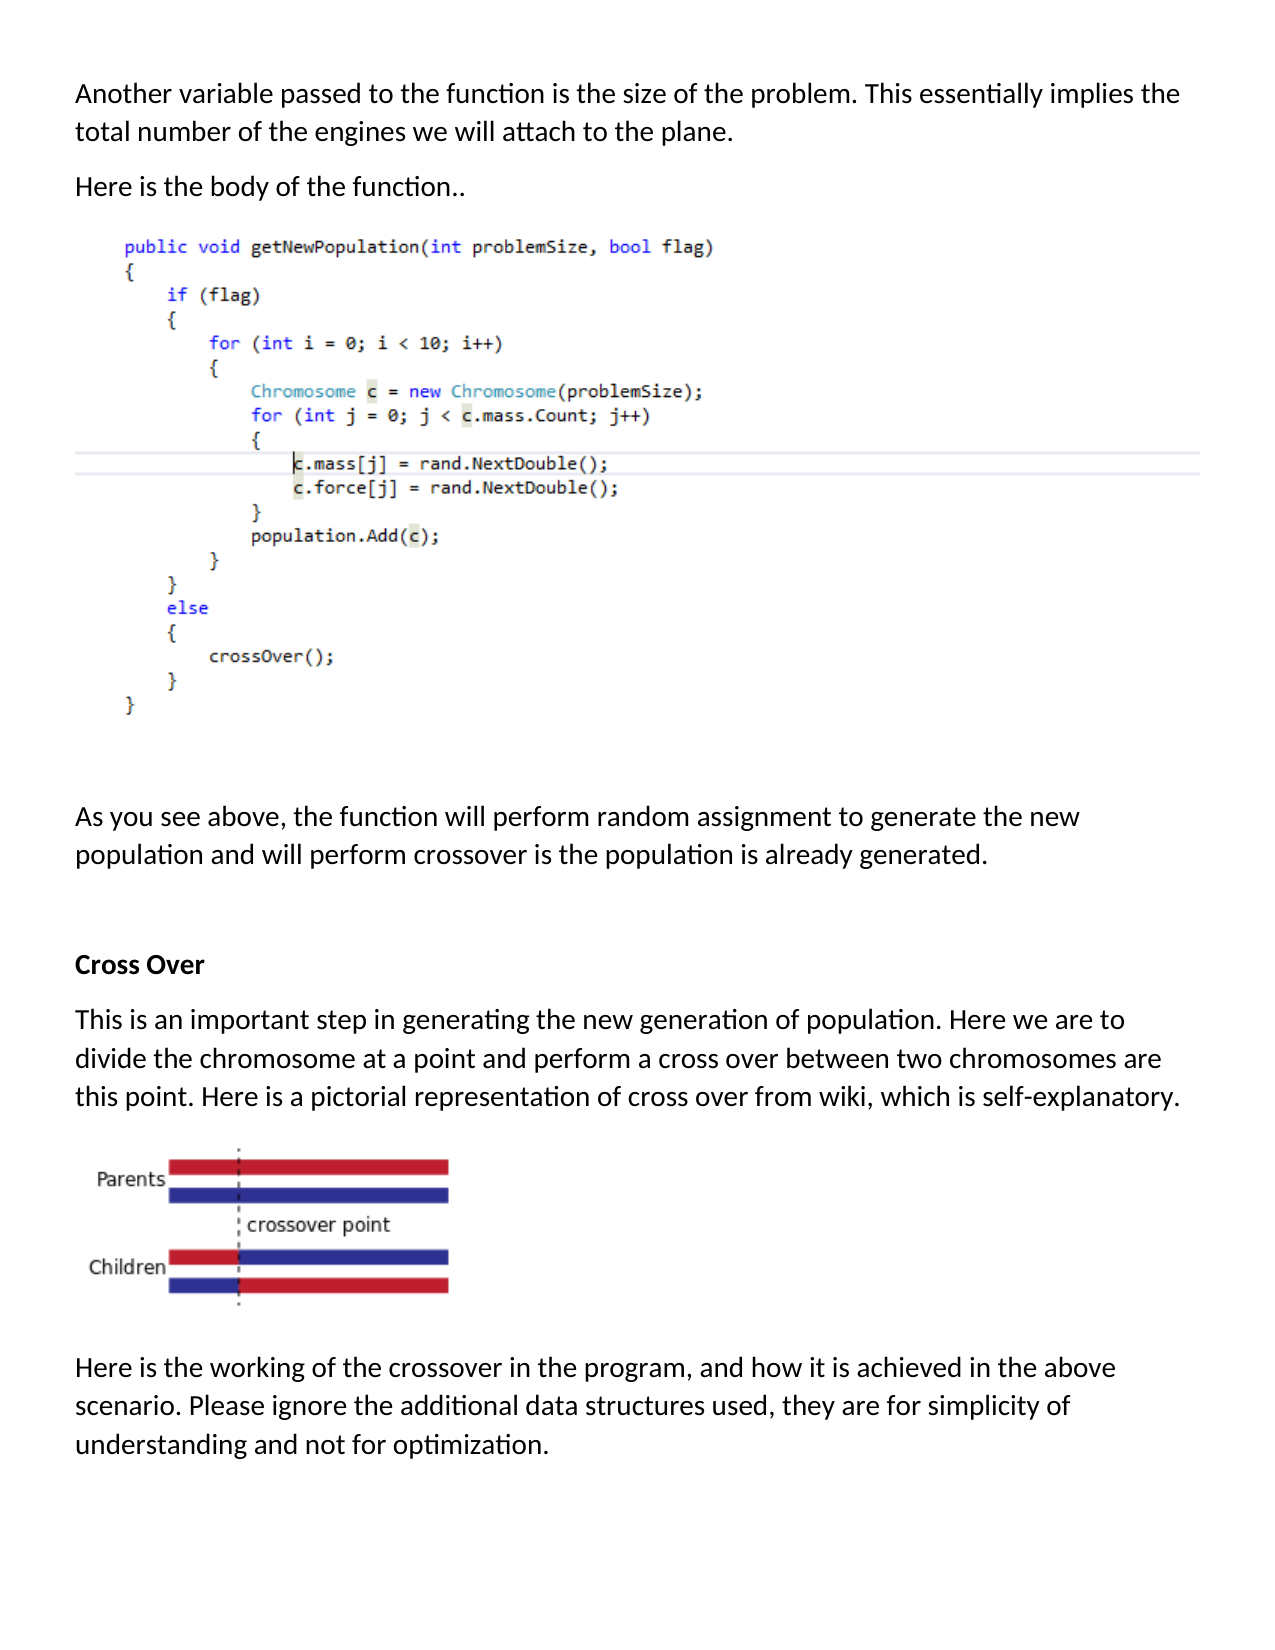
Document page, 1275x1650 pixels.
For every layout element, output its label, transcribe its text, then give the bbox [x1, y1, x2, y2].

picture [75, 223, 1200, 724]
text Cross Over [75, 946, 1200, 982]
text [75, 75, 1200, 149]
picture [75, 1133, 552, 1331]
text As you see above, the function will perform random assignment to generate the new population and will perform crossover is the population is already generated. [75, 798, 1200, 872]
text Here is the working of the crossover in the program, and how it is achieved in the above scenario. Please ignore the additional data structures used, they are for simplicity of understanding and not for optimization. [75, 1349, 1200, 1462]
text Here is the body of the function.. [75, 168, 1200, 204]
text This is an important step in generating the new generation of population. Here we are to divide the chromosome at a point and perform a cross over between two chromosomes are this point. Here is a pictorial representation of cross over from wiki, which is self-explanatory. [75, 1001, 1200, 1114]
